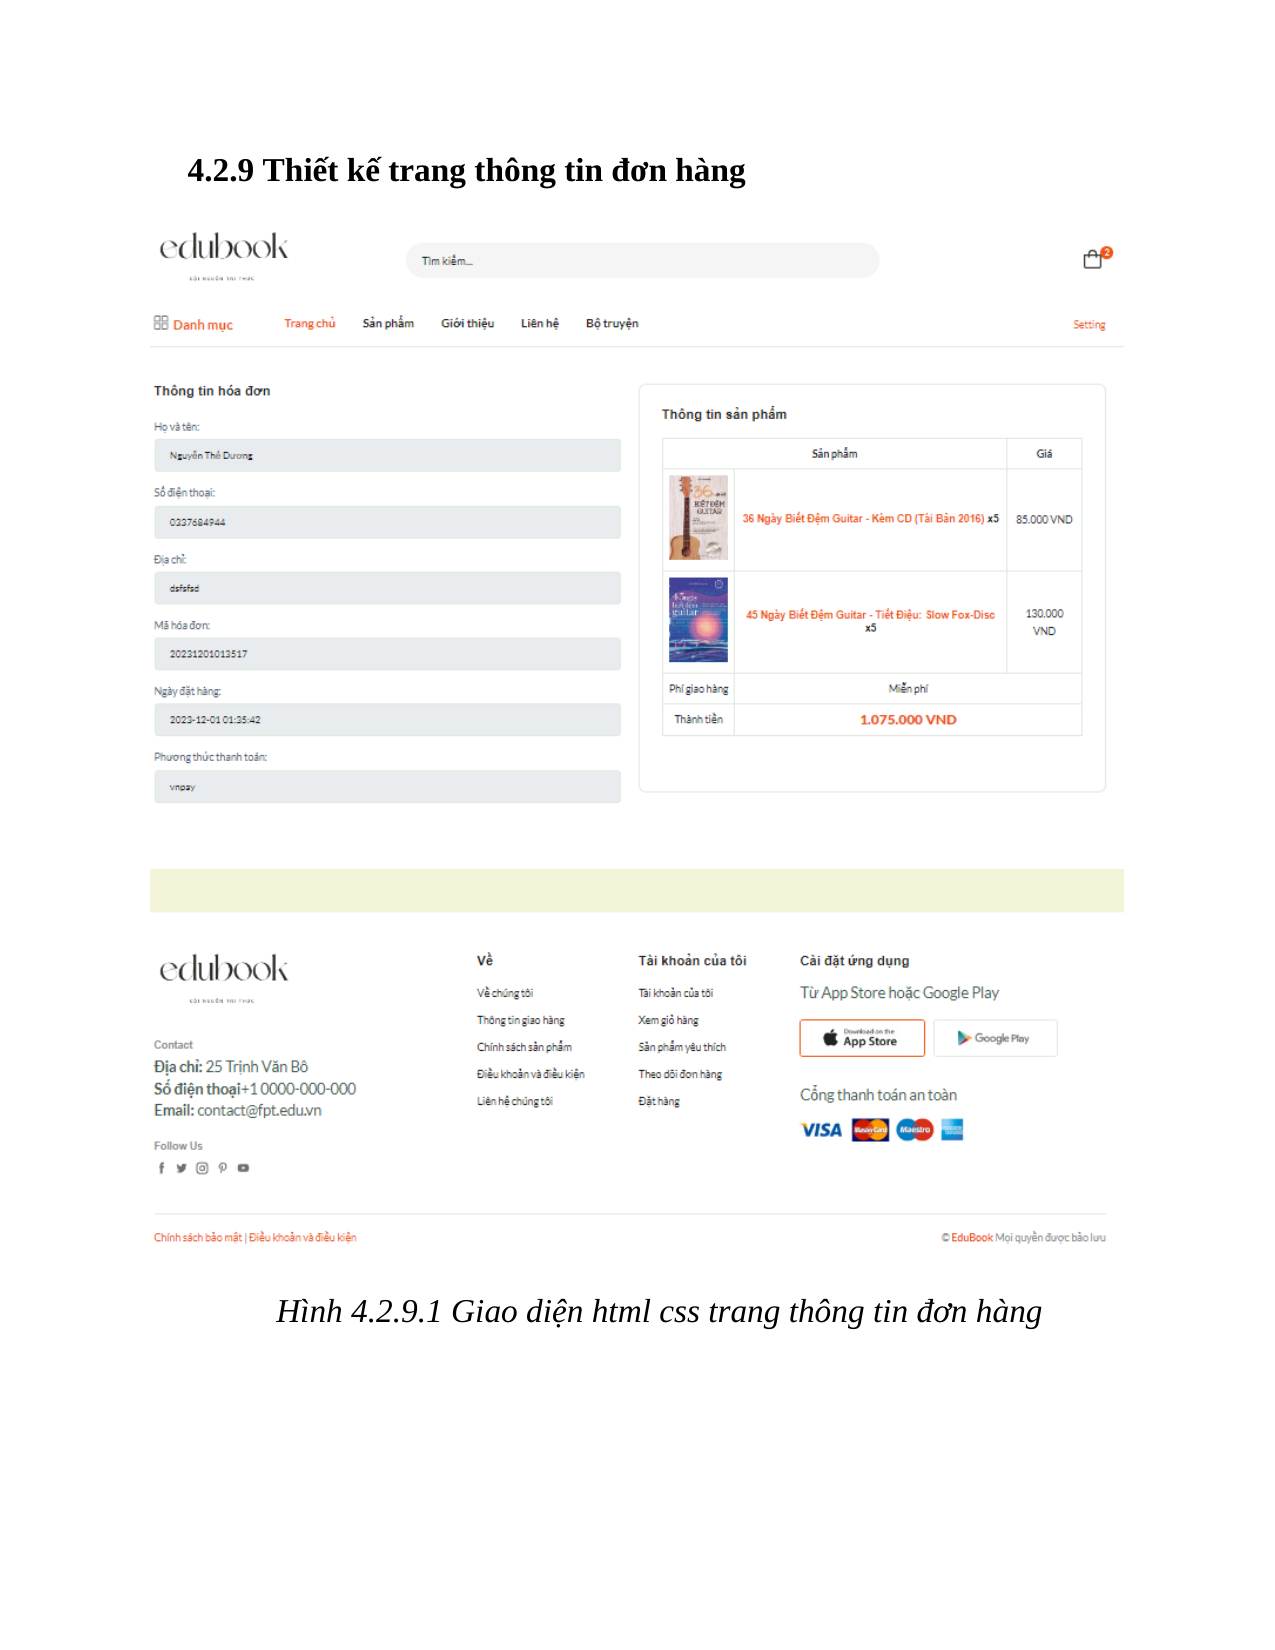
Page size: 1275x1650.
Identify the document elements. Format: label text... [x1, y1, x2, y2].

subtitle Hình 4.2.9.1 Giao diện html css trang thông tin đơn hàng [150, 1292, 1125, 1330]
subtitle 4.2.9 Thiết kế trang thông tin đơn hàng [187, 150, 1125, 188]
picture [150, 205, 1125, 1272]
